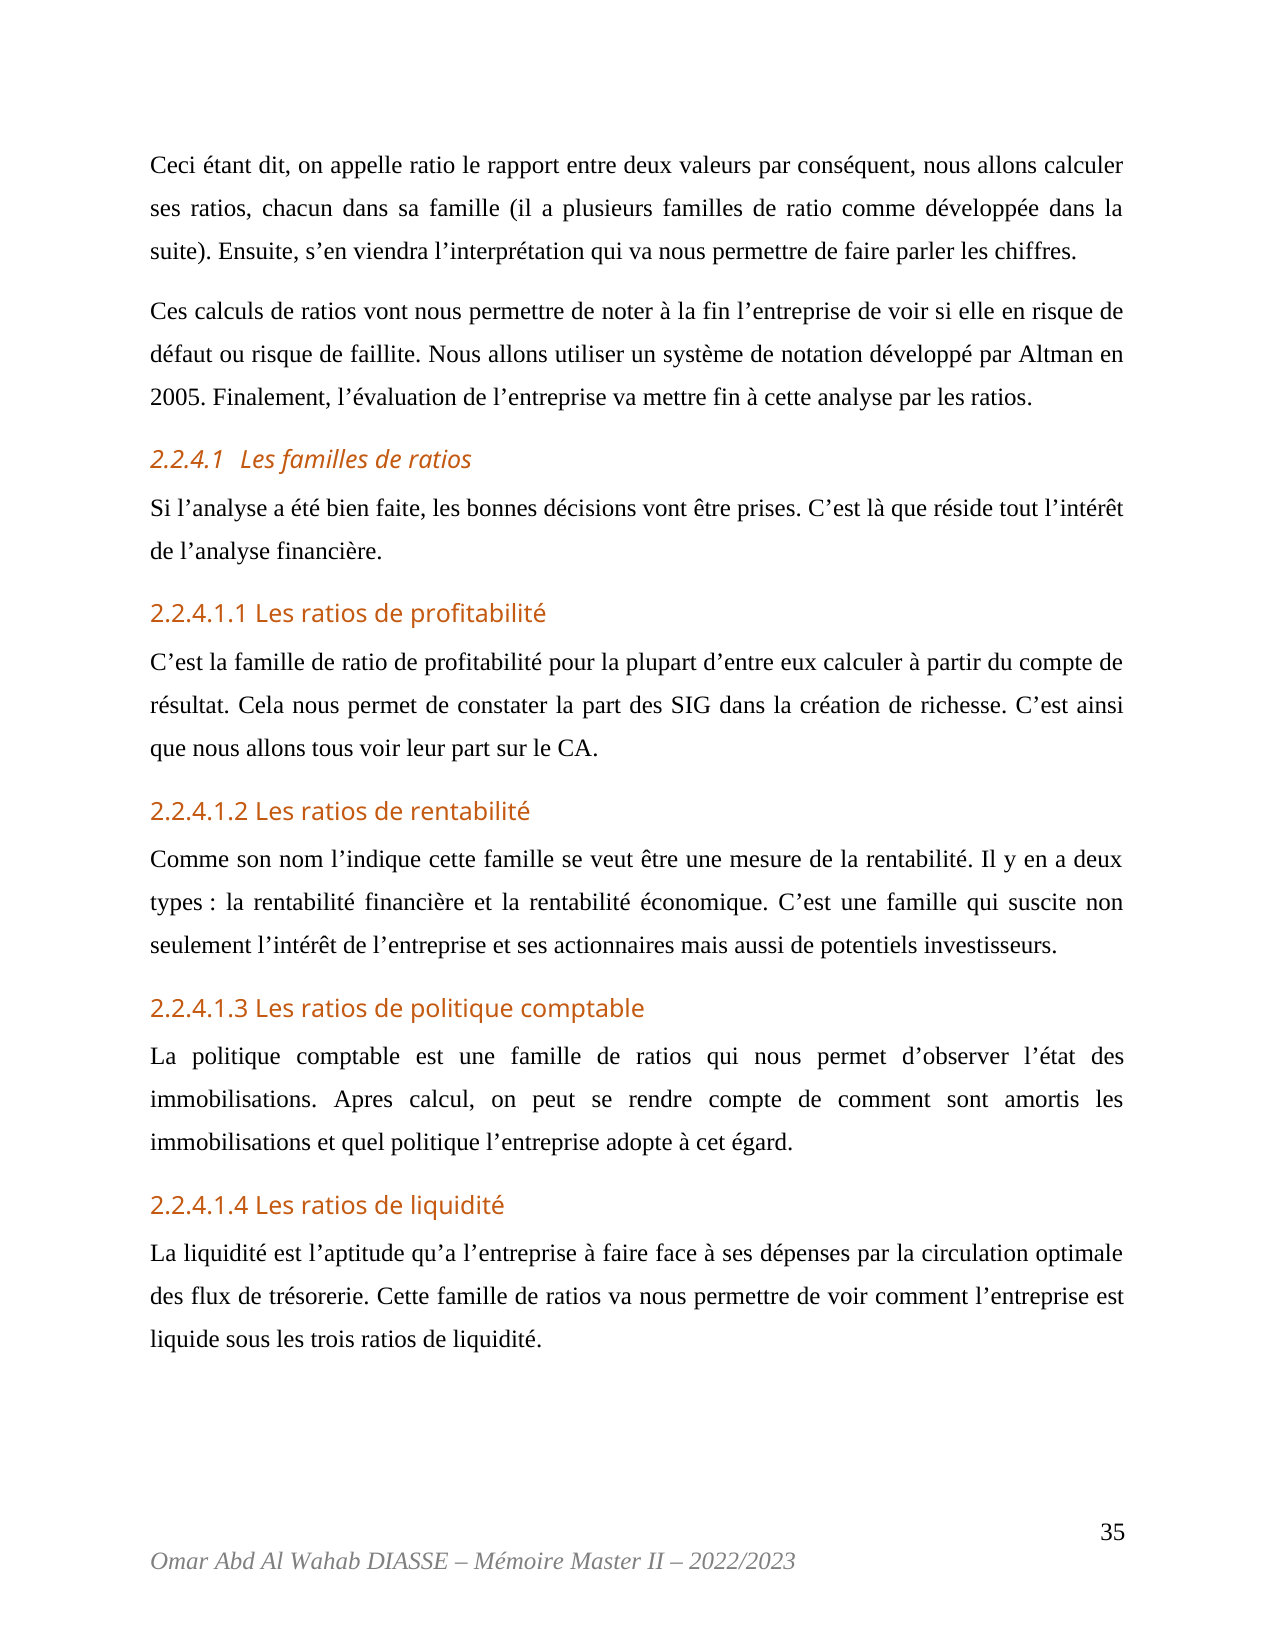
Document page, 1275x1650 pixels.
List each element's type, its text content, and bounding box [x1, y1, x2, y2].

subtitle Les familles de ratios [150, 442, 1125, 476]
subtitle Les ratios de liquidité [150, 1187, 1125, 1221]
subtitle Les ratios de rentabilité [150, 793, 1125, 827]
text Ces calculs de ratios vont nous permettre de noter à la fin l’entreprise de voir si elle en risque de défaut ou risque de faillite. Nous allons utiliser un système de notation développé par Altman en 2005. Finalement, l’évaluation de l’entreprise va mettre fin à cette analyse par les ratios. [150, 296, 1125, 411]
text Si l’analyse a été bien faite, les bonnes décisions vont être prises. C’est là que réside tout l’intérêt de l’analyse financière. [150, 493, 1125, 565]
subtitle Les ratios de profitabilité [150, 596, 1125, 630]
text La politique comptable est une famille de ratios qui nous permet d’observer l’état des immobilisations. Apres calcul, on peut se rendre compte de comment sont amortis les immobilisations et quel politique l’entreprise adopte à cet égard. [150, 1041, 1125, 1156]
text Comme son nom l’indique cette famille se veut être une mesure de la rentabilité. Il y en a deux types : la rentabilité financière et la rentabilité économique. C’est une famille qui suscite non seulement l’intérêt de l’entreprise et ses actionnaires mais aussi de potentiels investisseurs. [150, 844, 1125, 959]
subtitle Les ratios de politique comptable [150, 990, 1125, 1024]
text La liquidité est l’aptitude qu’a l’entreprise à faire face à ses dépenses par la circulation optimale des flux de trésorerie. Cette famille de ratios va nous permettre de voir comment l’entreprise est liquide sous les trois ratios de liquidité. [150, 1238, 1125, 1353]
text C’est la famille de ratio de profitabilité pour la plupart d’entre eux calculer à partir du compte de résultat. Cela nous permet de constater la part des SIG dans la création de richesse. C’est ainsi que nous allons tous voir leur part sur le CA. [150, 647, 1125, 762]
text Ceci étant dit, on appelle ratio le rapport entre deux valeurs par conséquent, nous allons calculer ses ratios, chacun dans sa famille (il a plusieurs familles de ratio comme développée dans la suite). Ensuite, s’en viendra l’interprétation qui va nous permettre de faire parler les chiffres. [150, 150, 1125, 265]
